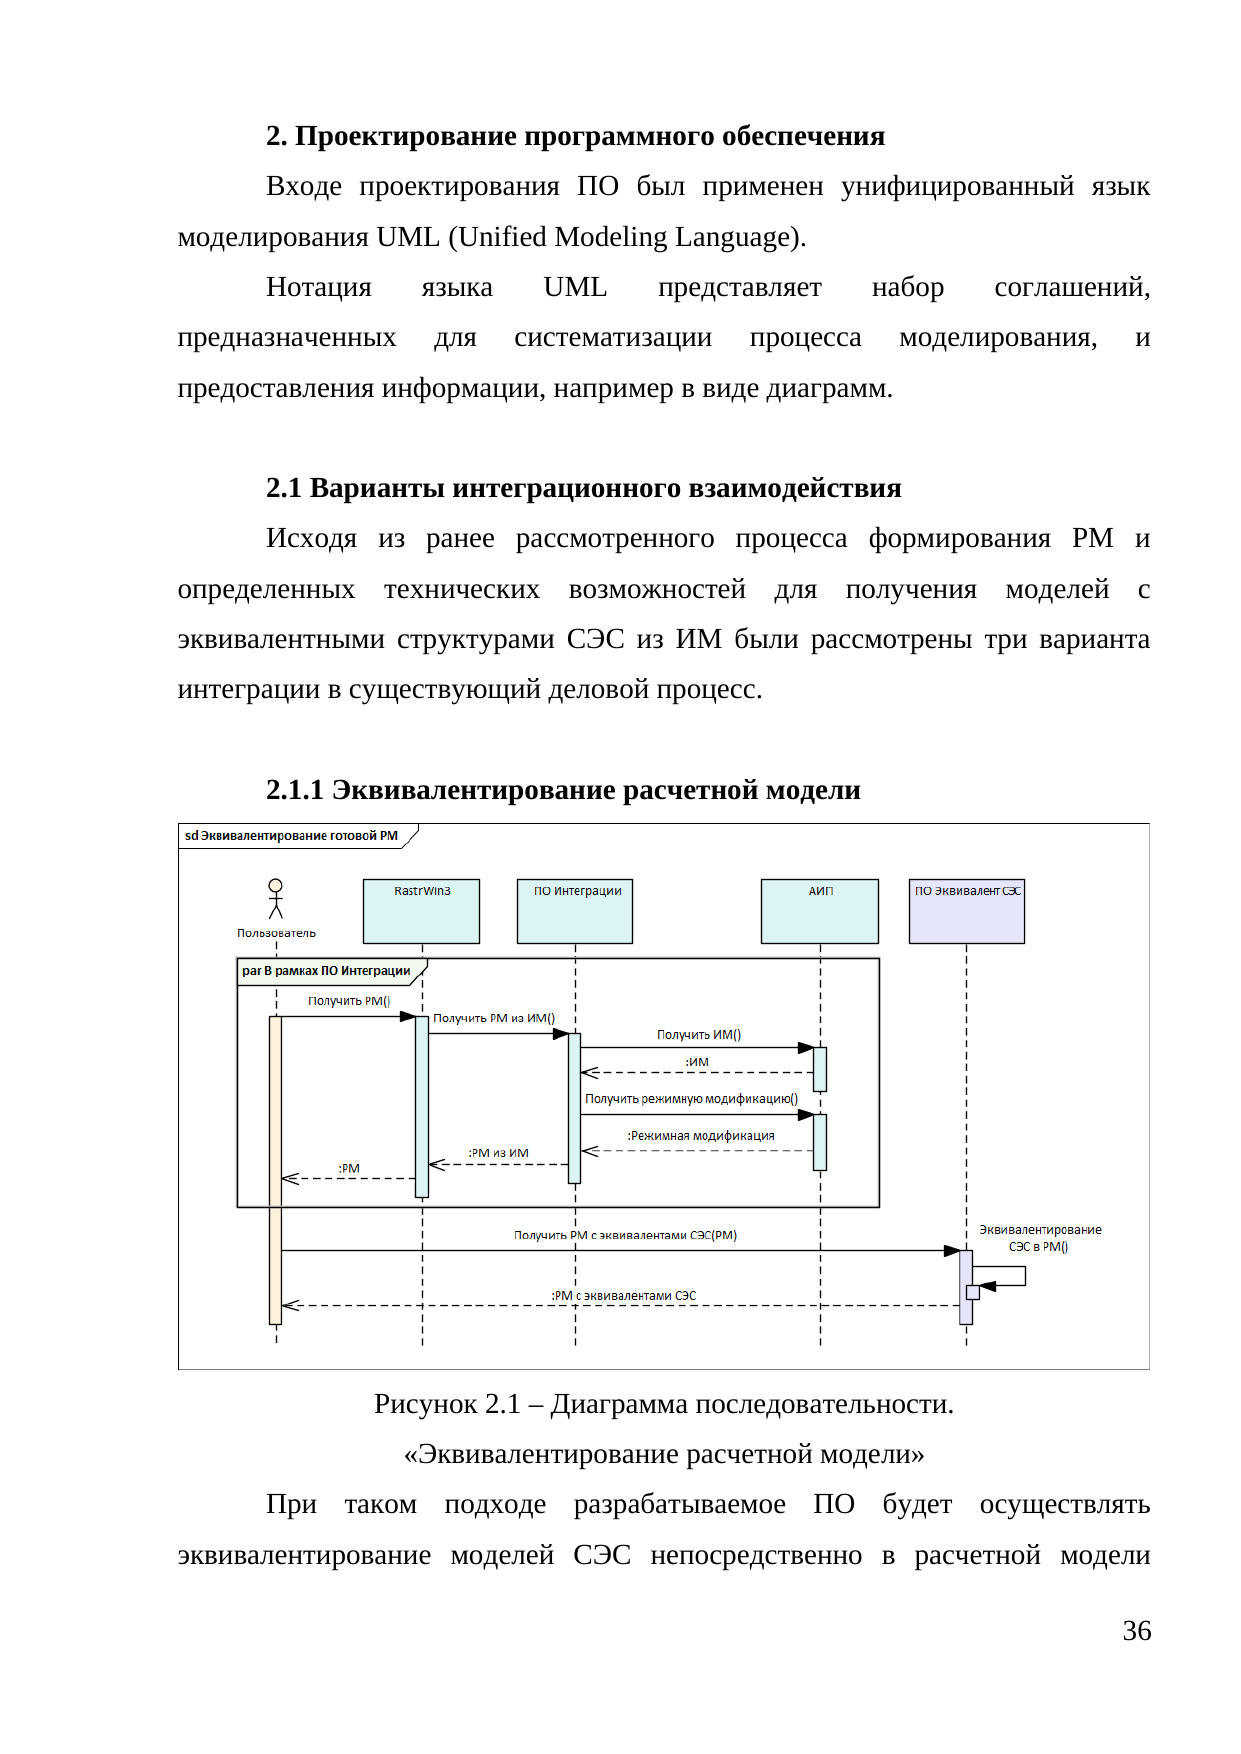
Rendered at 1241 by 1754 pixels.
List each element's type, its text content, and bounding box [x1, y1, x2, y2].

text Рисунок 2.1 – Диаграмма последовательности. «Эквивалентирование расчетной модели» [177, 1386, 1152, 1470]
picture [177, 822, 1150, 1370]
text Входе проектирования ПО был применен унифицированный язык моделирования UML (Unified Modeling Language). [177, 168, 1152, 252]
text Исходя из ранее рассмотренного процесса формирования РМ и определенных технических возможностей для получения моделей с эквивалентными структурами СЭС из ИМ были рассмотрены три варианта интеграции в существующий деловой процесс. [177, 521, 1152, 705]
subtitle 2.1.1 Эквивалентирование расчетной модели [177, 772, 1152, 806]
subtitle 2.1 Варианты интеграционного взаимодействия [177, 470, 1152, 504]
text Нотация языка UML представляет набор соглашений, предназначенных для систематизации процесса моделирования, и предоставления информации, например в виде диаграмм. [177, 269, 1152, 403]
subtitle 2. Проектирование программного обеспечения [177, 118, 1152, 152]
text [177, 1487, 1152, 1571]
